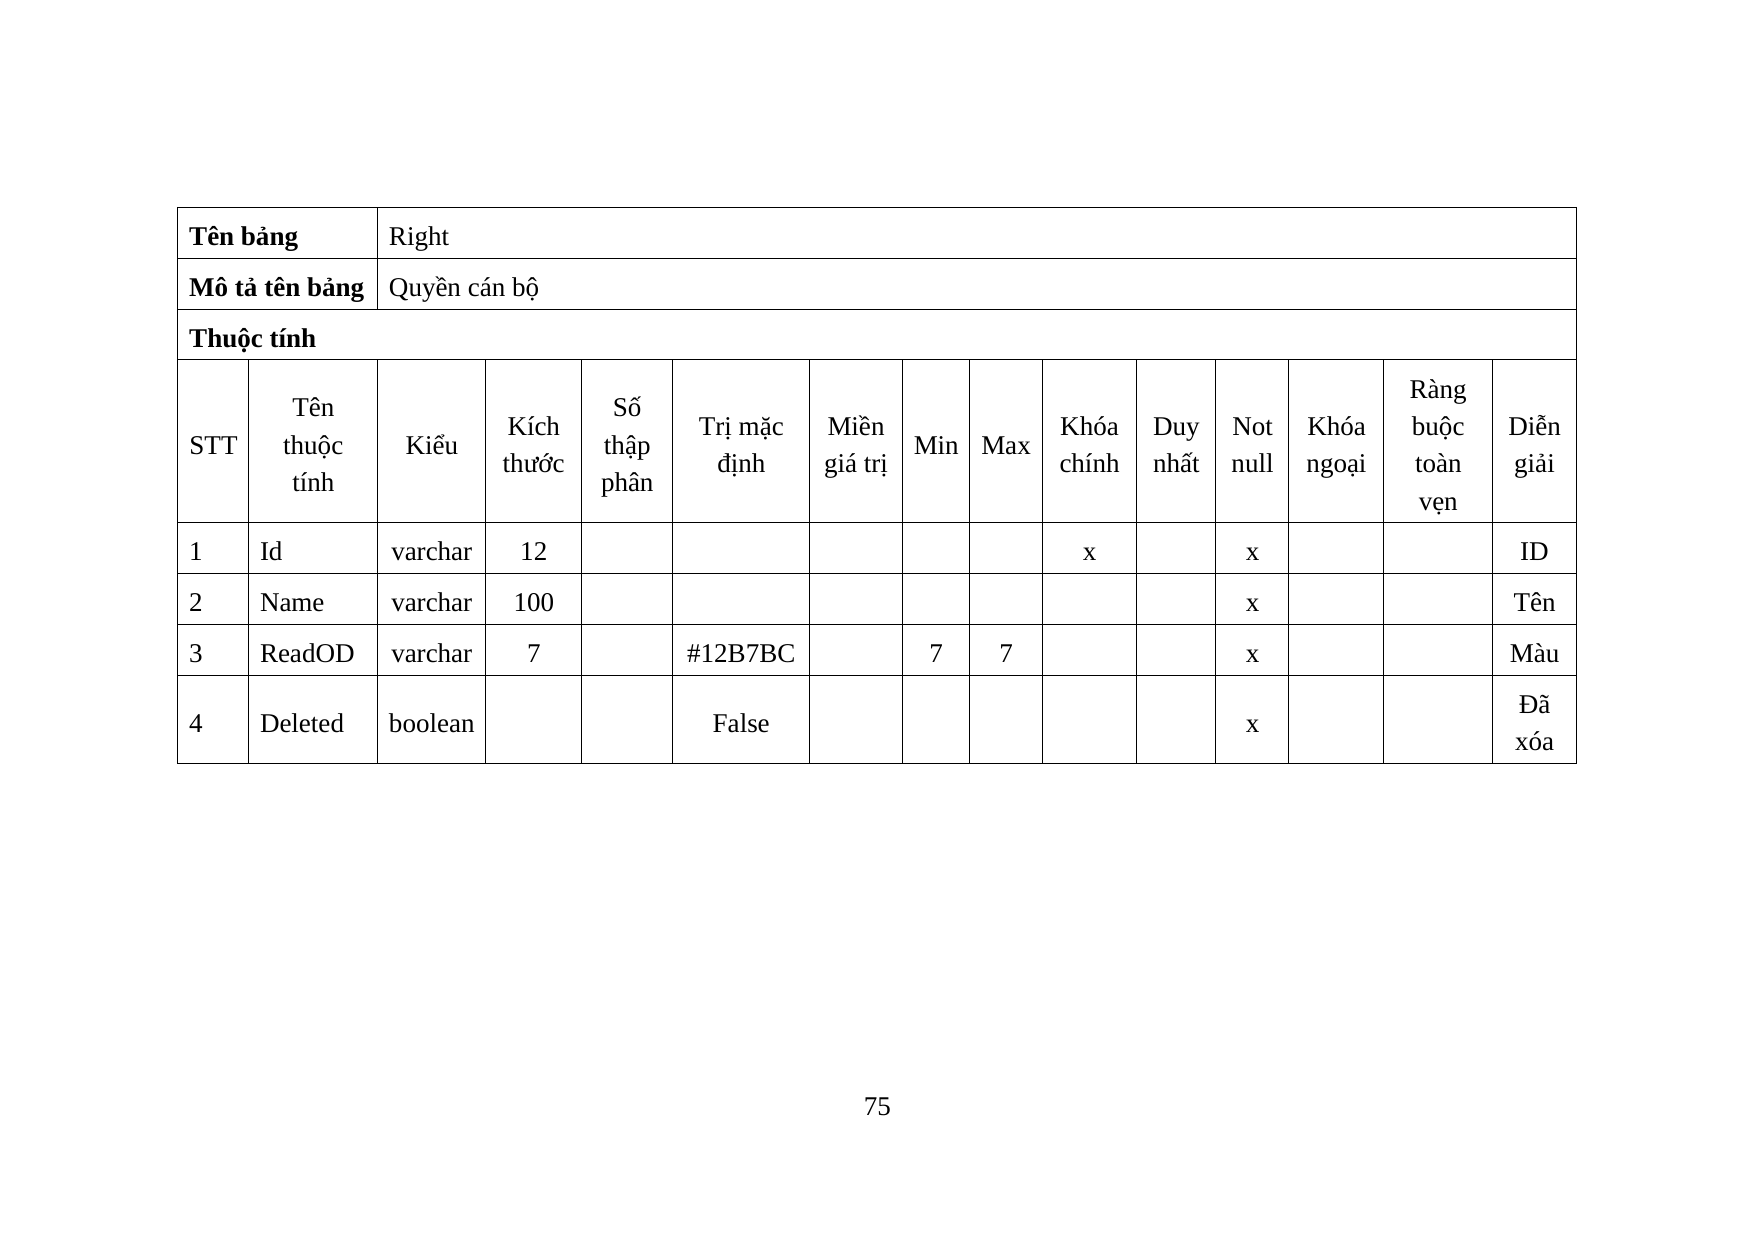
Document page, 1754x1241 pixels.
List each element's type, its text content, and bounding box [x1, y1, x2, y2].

table_cell 100 [486, 574, 581, 624]
table_cell Ràng buộc toàn vẹn [1384, 360, 1492, 522]
table_cell [1137, 625, 1215, 674]
table_cell Thuộc tính [178, 310, 1576, 359]
table_cell 2 [178, 574, 248, 624]
table_cell Id [249, 523, 377, 573]
table_cell [673, 523, 809, 573]
table_cell [1137, 574, 1215, 624]
table_cell 7 [970, 625, 1042, 674]
table_cell Diễn giải [1493, 360, 1576, 522]
table_cell Kích thước [486, 360, 581, 522]
table_cell [1043, 625, 1136, 674]
table_cell varchar [378, 625, 485, 674]
table_cell Miền giá trị [810, 360, 902, 522]
table_cell [582, 523, 672, 573]
table_cell boolean [378, 676, 485, 763]
table_cell Trị mặc định [673, 360, 809, 522]
table_cell [1384, 625, 1492, 674]
table_cell Min [903, 360, 969, 522]
table_cell 12 [486, 523, 581, 573]
table_cell [1384, 574, 1492, 624]
table_cell Duy nhất [1137, 360, 1215, 522]
table_cell Deleted [249, 676, 377, 763]
table_cell 4 [178, 676, 248, 763]
table_cell x [1216, 523, 1288, 573]
table_cell Mô tả tên bảng [178, 259, 377, 308]
table_cell [810, 574, 902, 624]
table_cell [970, 523, 1042, 573]
table_cell x [1216, 625, 1288, 674]
table_cell [582, 676, 672, 763]
table_cell [1384, 523, 1492, 573]
table_cell Đã xóa [1493, 676, 1576, 763]
table_cell Màu [1493, 625, 1576, 674]
table_cell 3 [178, 625, 248, 674]
table_cell Khóa chính [1043, 360, 1136, 522]
table_cell STT [178, 360, 248, 522]
table_cell [970, 574, 1042, 624]
table_cell Tên thuộc tính [249, 360, 377, 522]
table_cell [1289, 676, 1383, 763]
table_cell Tên [1493, 574, 1576, 624]
table_cell 1 [178, 523, 248, 573]
table_cell [903, 676, 969, 763]
table_cell [1289, 625, 1383, 674]
table_cell 7 [486, 625, 581, 674]
table_cell [903, 574, 969, 624]
table_cell [582, 574, 672, 624]
table_cell [1384, 676, 1492, 763]
table_cell [486, 676, 581, 763]
table_cell Quyền cán bộ [378, 259, 1576, 308]
table_cell [1137, 676, 1215, 763]
table_cell [810, 676, 902, 763]
table_cell [810, 625, 902, 674]
table_cell [1137, 523, 1215, 573]
table_cell Kiểu [378, 360, 485, 522]
table_cell ReadOD [249, 625, 377, 674]
table_cell Not null [1216, 360, 1288, 522]
table_cell varchar [378, 574, 485, 624]
table_cell Name [249, 574, 377, 624]
table_cell [903, 523, 969, 573]
table_cell [810, 523, 902, 573]
table_cell [1043, 574, 1136, 624]
table_cell ID [1493, 523, 1576, 573]
table_cell [970, 676, 1042, 763]
table_cell [1043, 676, 1136, 763]
table_cell Khóa ngoại [1289, 360, 1383, 522]
table_cell varchar [378, 523, 485, 573]
table_cell x [1216, 574, 1288, 624]
table_cell [1289, 523, 1383, 573]
table_cell False [673, 676, 809, 763]
table_cell [582, 625, 672, 674]
table_header Right [378, 208, 1576, 258]
table_cell x [1216, 676, 1288, 763]
table_header Tên bảng [178, 208, 377, 258]
table_cell Số thập phân [582, 360, 672, 522]
table_cell Max [970, 360, 1042, 522]
table_cell x [1043, 523, 1136, 573]
table_cell #12B7BC [673, 625, 809, 674]
table_cell 7 [903, 625, 969, 674]
table_cell [673, 574, 809, 624]
table_cell [1289, 574, 1383, 624]
